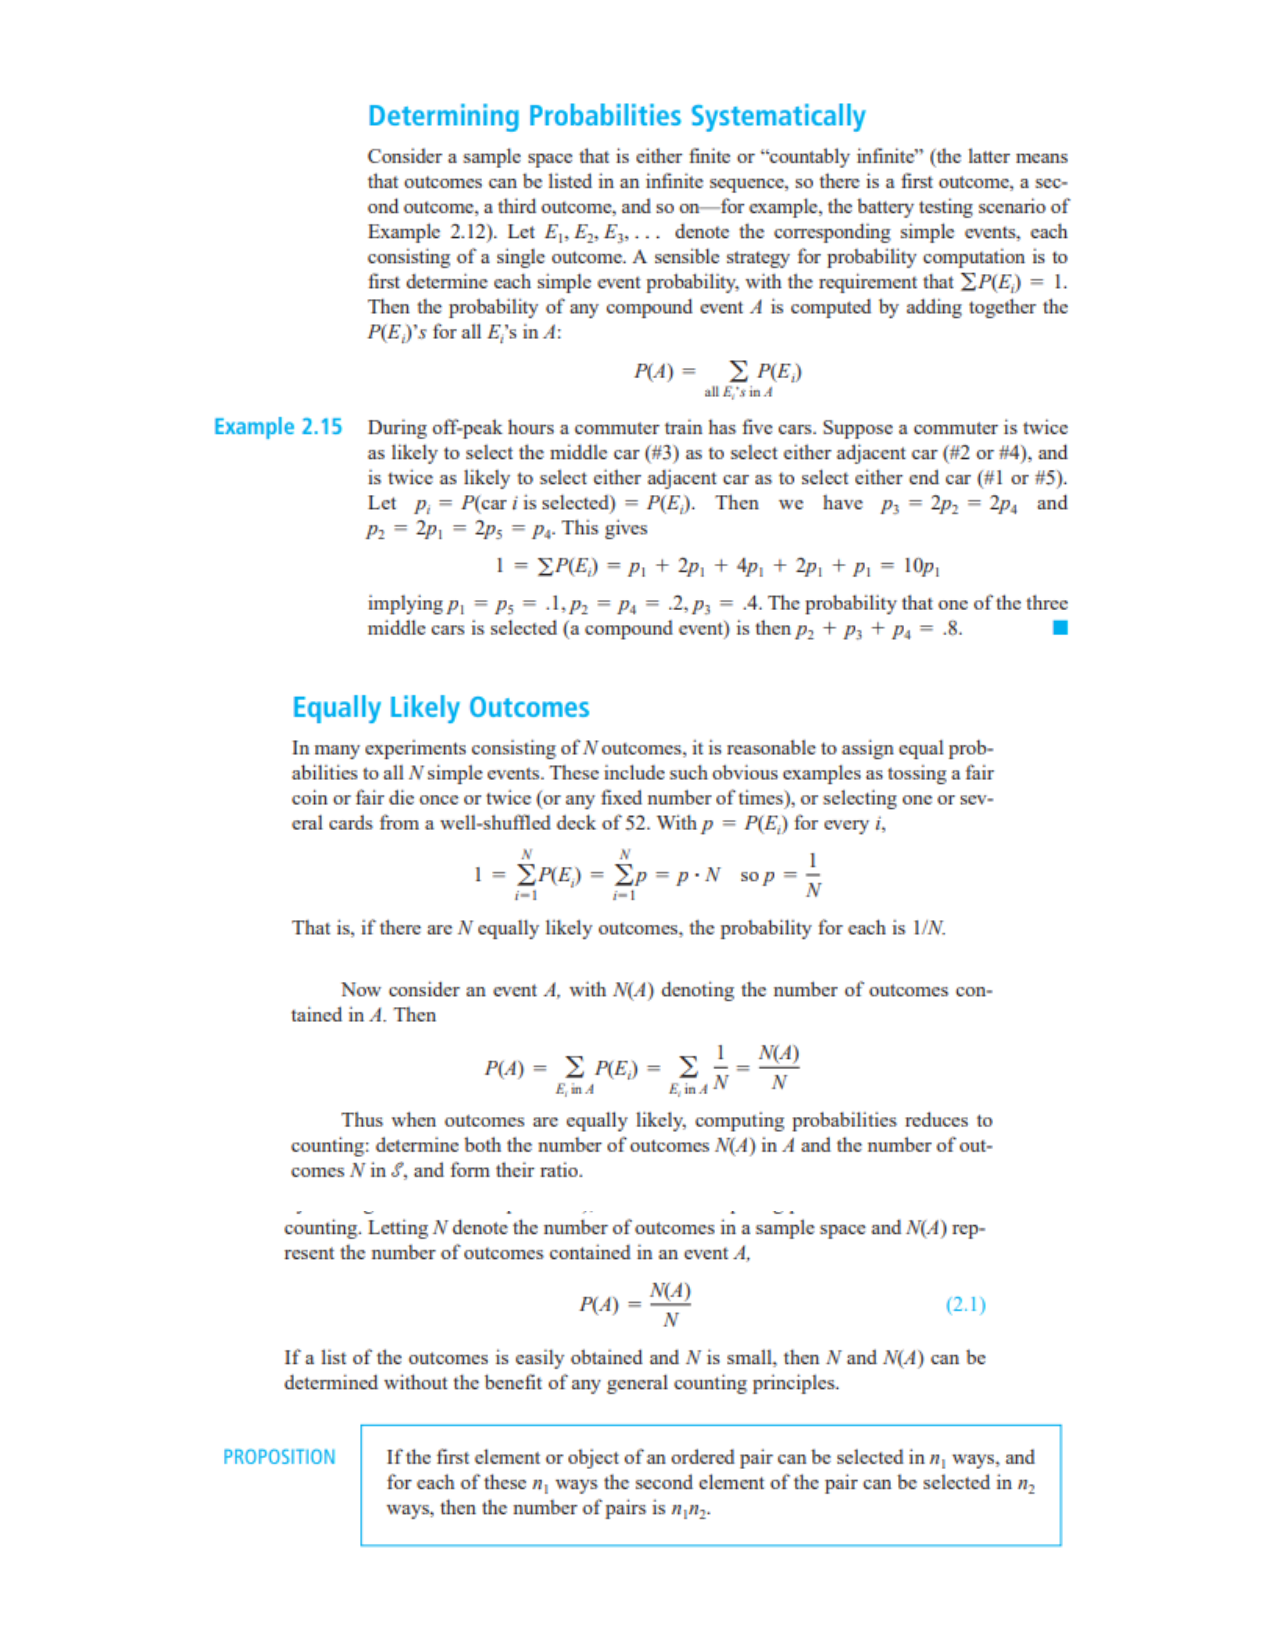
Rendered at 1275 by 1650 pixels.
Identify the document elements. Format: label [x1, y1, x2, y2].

picture [198, 1417, 1077, 1554]
picture [272, 1211, 1003, 1399]
picture [185, 75, 1090, 657]
picture [271, 970, 1004, 1193]
picture [267, 675, 1008, 952]
